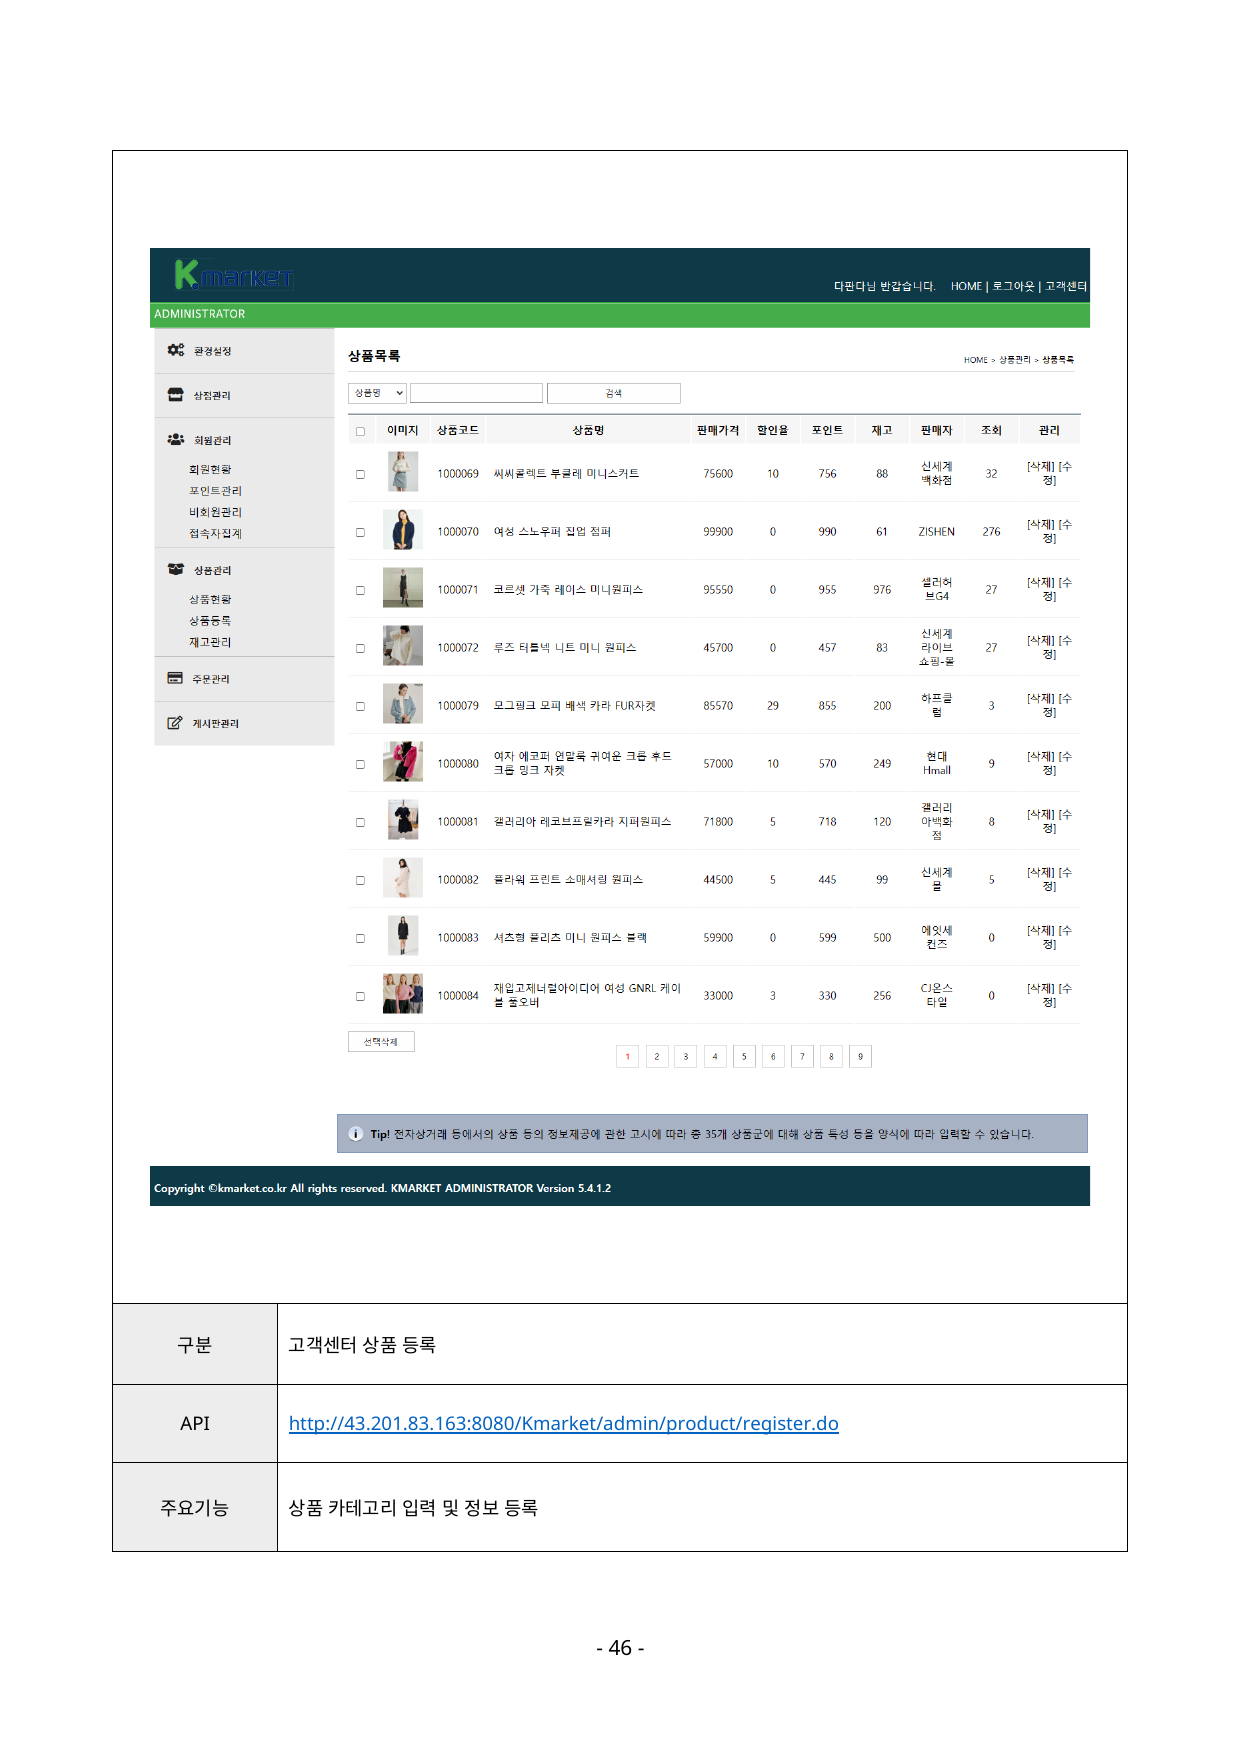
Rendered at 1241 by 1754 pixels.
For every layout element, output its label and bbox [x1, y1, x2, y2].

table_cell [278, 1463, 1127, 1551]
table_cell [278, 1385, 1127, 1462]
picture [150, 248, 1091, 1206]
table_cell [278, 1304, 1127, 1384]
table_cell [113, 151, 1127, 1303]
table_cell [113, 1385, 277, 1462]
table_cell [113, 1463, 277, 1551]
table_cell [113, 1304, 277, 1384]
